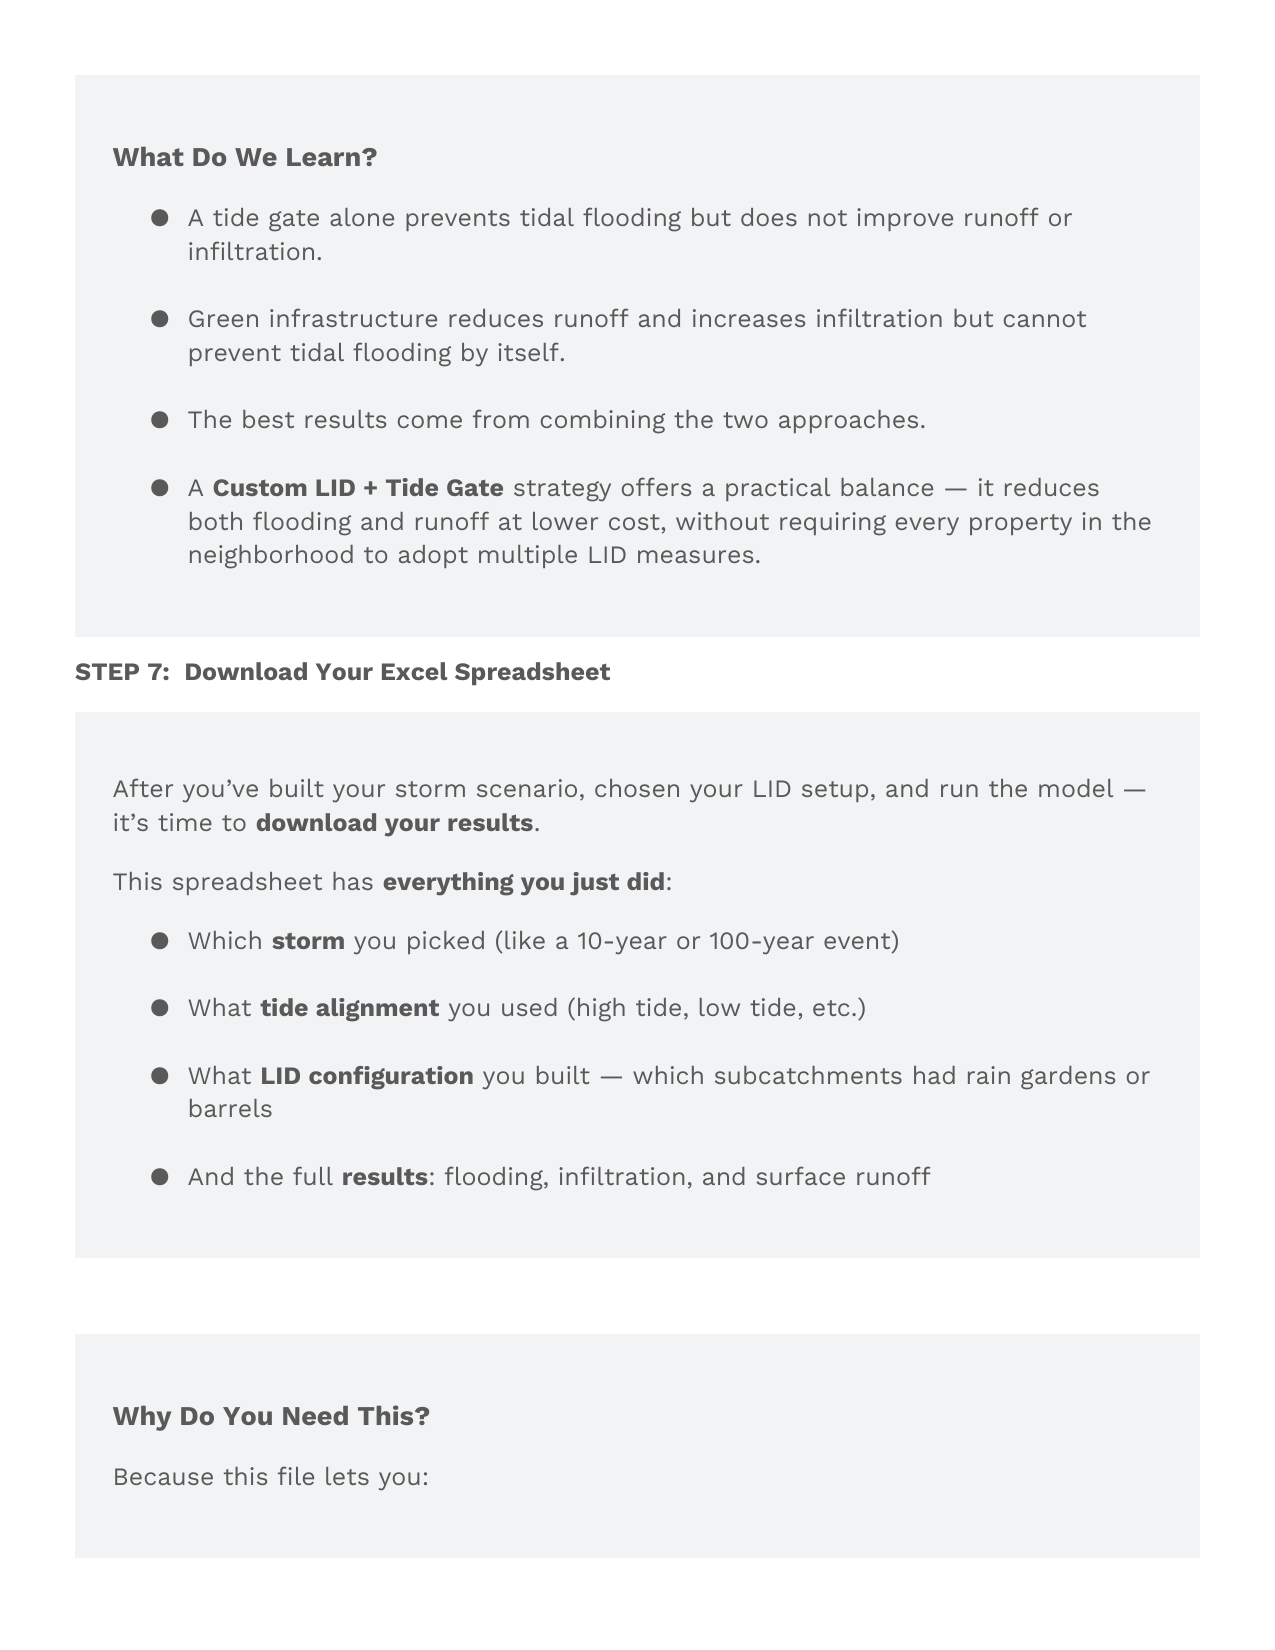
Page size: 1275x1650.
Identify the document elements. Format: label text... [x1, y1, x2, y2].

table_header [75, 1334, 1200, 1558]
subtitle STEP 7: Download Your Excel Spreadsheet [75, 658, 925, 687]
table_header After you’ve built your storm scenario, chosen your LID setup, and run the model — it’s time to download your results. This spreadsheet has everything you just did: Which storm you picked (like a 10-year or 100-year event) What tide alignment you used (high tide, low tide, etc.) What LID configuration you built — which subcatchments had rain gardens or barrels And the full results: flooding, infiltration, and surface runoff [75, 712, 1200, 1258]
table_header What Do We Learn? A tide gate alone prevents tidal flooding but does not improve runoff or infiltration. Green infrastructure reduces runoff and increases infiltration but cannot prevent tidal flooding by itself. The best results come from combining the two approaches. A Custom LID + Tide Gate strategy offers a practical balance — it reduces both flooding and runoff at lower cost, without requiring every property in the neighborhood to adopt multiple LID measures. [75, 75, 1200, 637]
